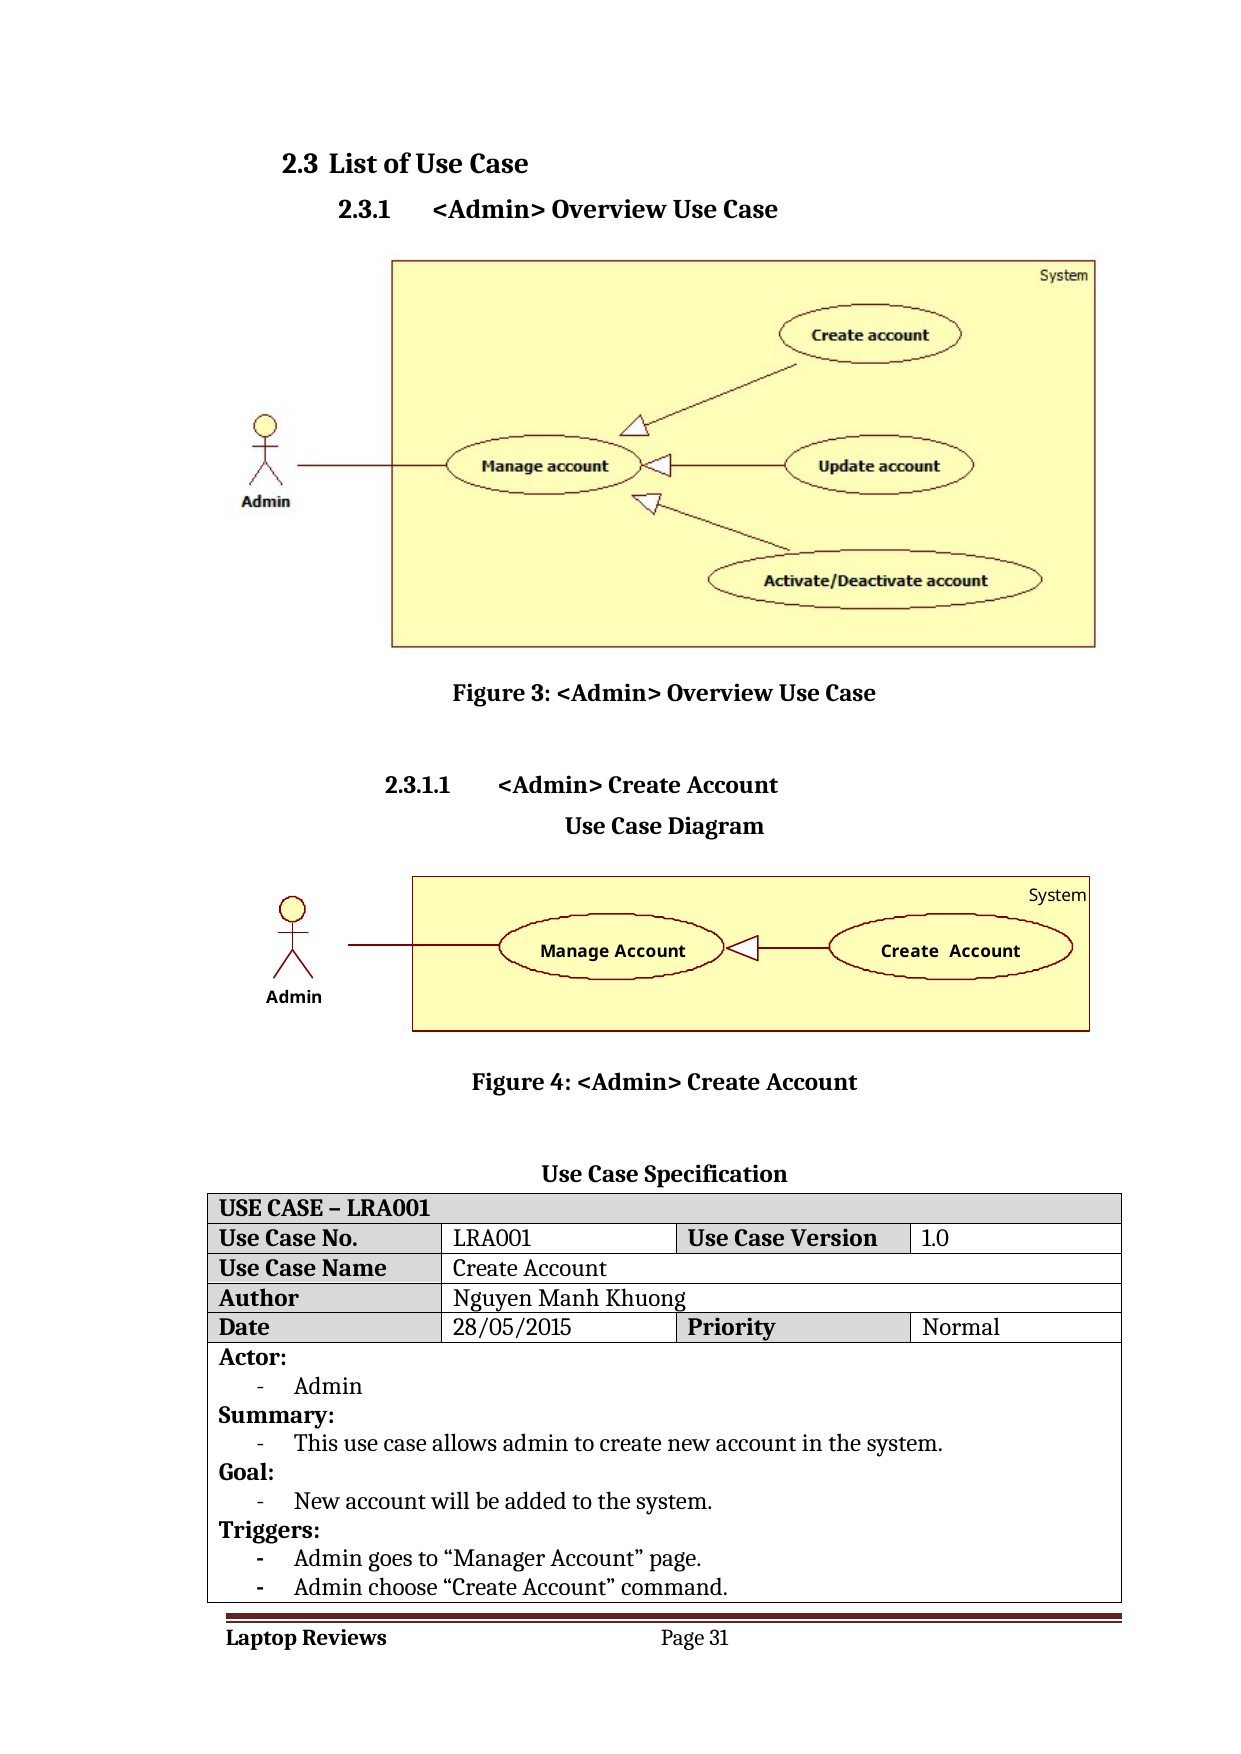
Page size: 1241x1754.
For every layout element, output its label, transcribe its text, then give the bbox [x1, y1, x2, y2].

subtitle <Admin> Overview Use Case [338, 194, 1122, 225]
picture [206, 233, 1123, 675]
subtitle Use Case Specification [207, 1160, 1122, 1189]
table_cell Date [208, 1313, 441, 1342]
table_cell Author [208, 1284, 441, 1312]
table_cell Create Account [442, 1254, 1121, 1282]
table_cell Use Case Version [677, 1224, 910, 1253]
table_cell Normal [911, 1313, 1121, 1342]
text Figure 3: <Admin> Overview Use Case [207, 679, 1122, 707]
table_header USE CASE – LRA001 [208, 1194, 1121, 1223]
table_cell Priority [677, 1313, 910, 1342]
table_cell Use Case Name [208, 1254, 441, 1282]
table_cell LRA001 [442, 1224, 676, 1253]
subtitle <Admin> Create Account [385, 771, 1122, 800]
table_cell 28/05/2015 [442, 1313, 676, 1342]
table_cell Nguyen Manh Khuong [442, 1284, 1121, 1312]
table_cell 1.0 [911, 1224, 1121, 1253]
text Figure 4: <Admin> Create Account [207, 1068, 1122, 1097]
table_cell Use Case No. [208, 1224, 441, 1253]
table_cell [208, 1343, 1121, 1602]
subtitle List of Use Case [282, 148, 1122, 181]
subtitle Use Case Diagram [207, 812, 1122, 841]
